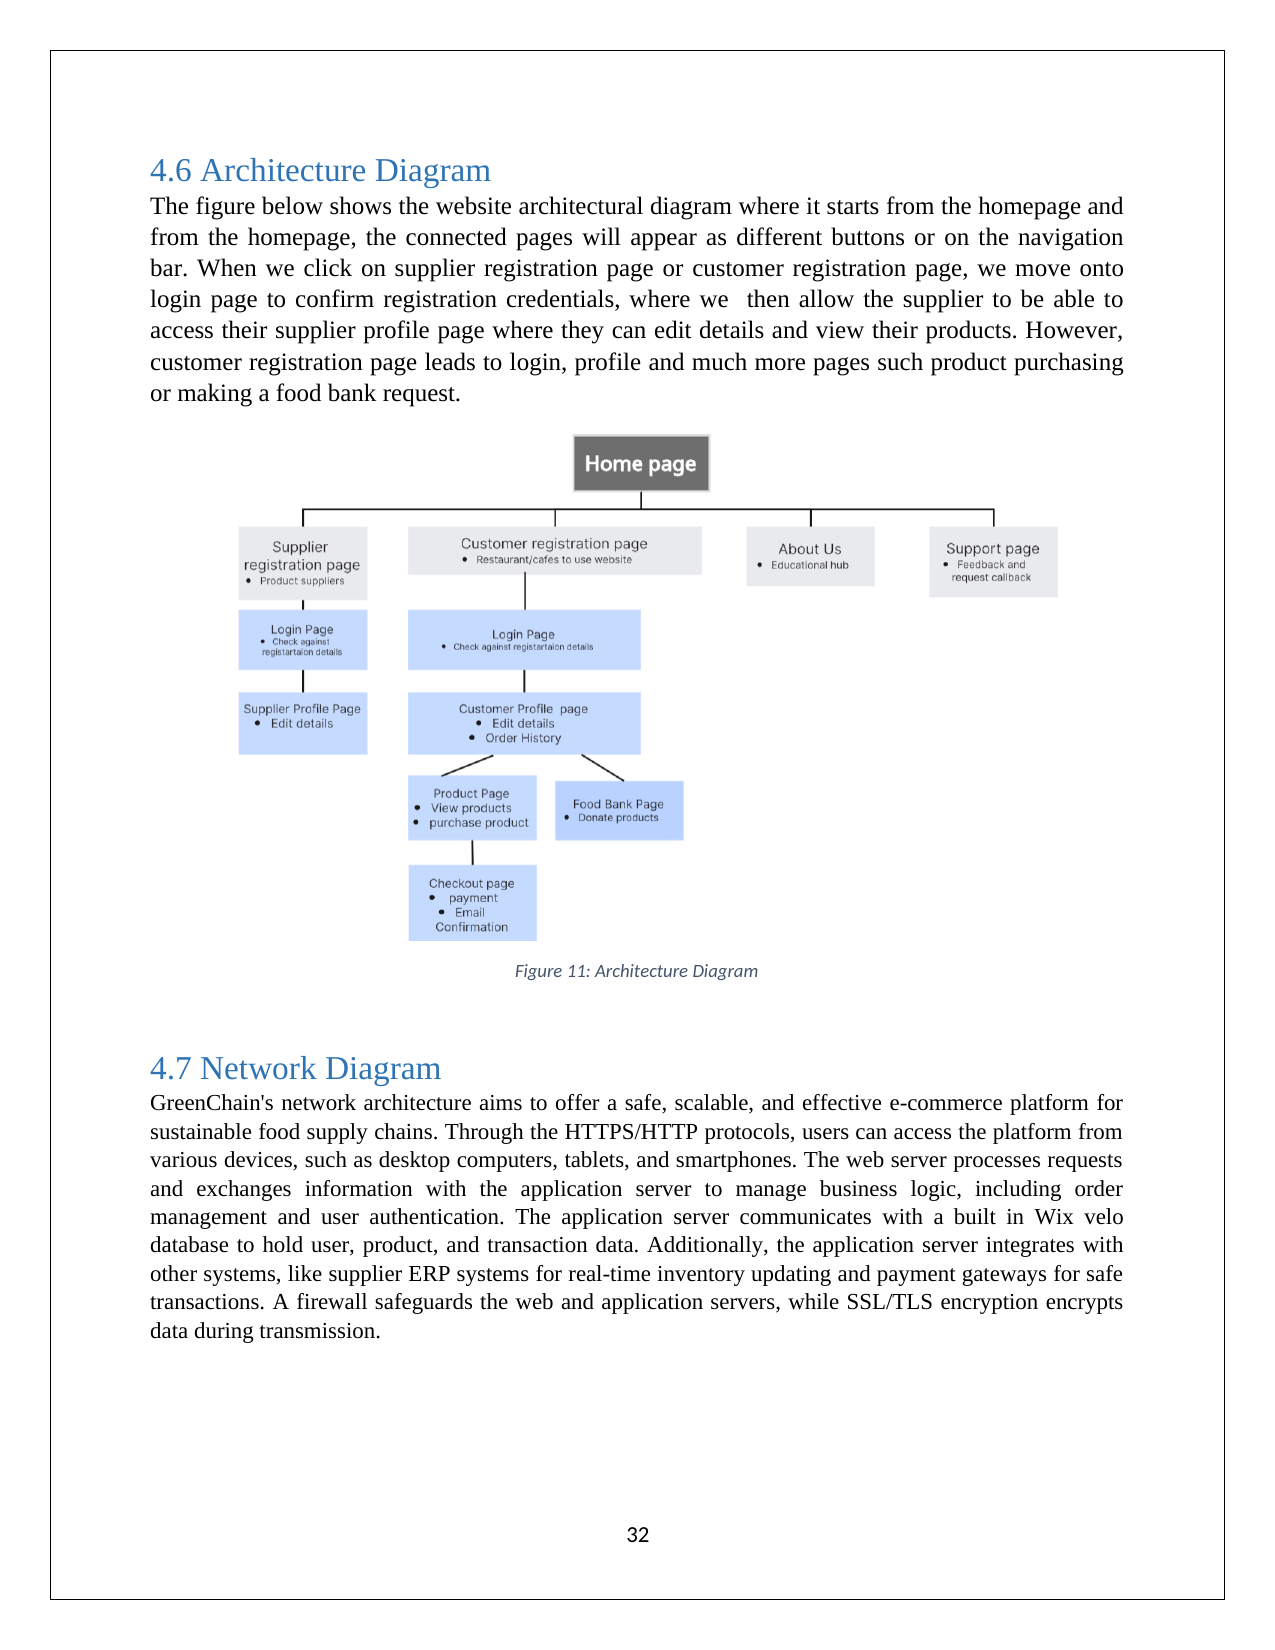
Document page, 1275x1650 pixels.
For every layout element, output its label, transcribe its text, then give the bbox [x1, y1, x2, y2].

subtitle 4.7 Network Diagram [150, 1048, 1125, 1086]
picture [167, 425, 1108, 941]
text The figure below shows the website architectural diagram where it starts from the homepage and from the homepage, the connected pages will appear as different buttons or on the navigation bar. When we click on supplier registration page or customer registration page, we move onto login page to confirm registration credentials, where we then allow the supplier to be able to access their supplier profile page where they can edit details and view their products. However, customer registration page leads to login, profile and much more pages such product purchasing or making a food bank request. [150, 191, 1125, 406]
text GreenChain's network architecture aims to offer a safe, scalable, and effective e-commerce platform for sustainable food supply chains. Through the HTTPS/HTTP protocols, users can access the platform from various devices, such as desktop computers, tablets, and smartphones. The web server processes requests and exchanges information with the application server to manage business logic, including order management and user authentication. The application server communicates with a built in Wix velo database to hold user, product, and transaction data. Additionally, the application server integrates with other systems, like supplier ERP systems for real-time inventory updating and payment gateways for safe transactions. A firewall safeguards the web and application servers, while SSL/TLS encryption encrypts data during transmission. [150, 1089, 1125, 1343]
subtitle 4.6 Architecture Diagram [150, 150, 1125, 188]
